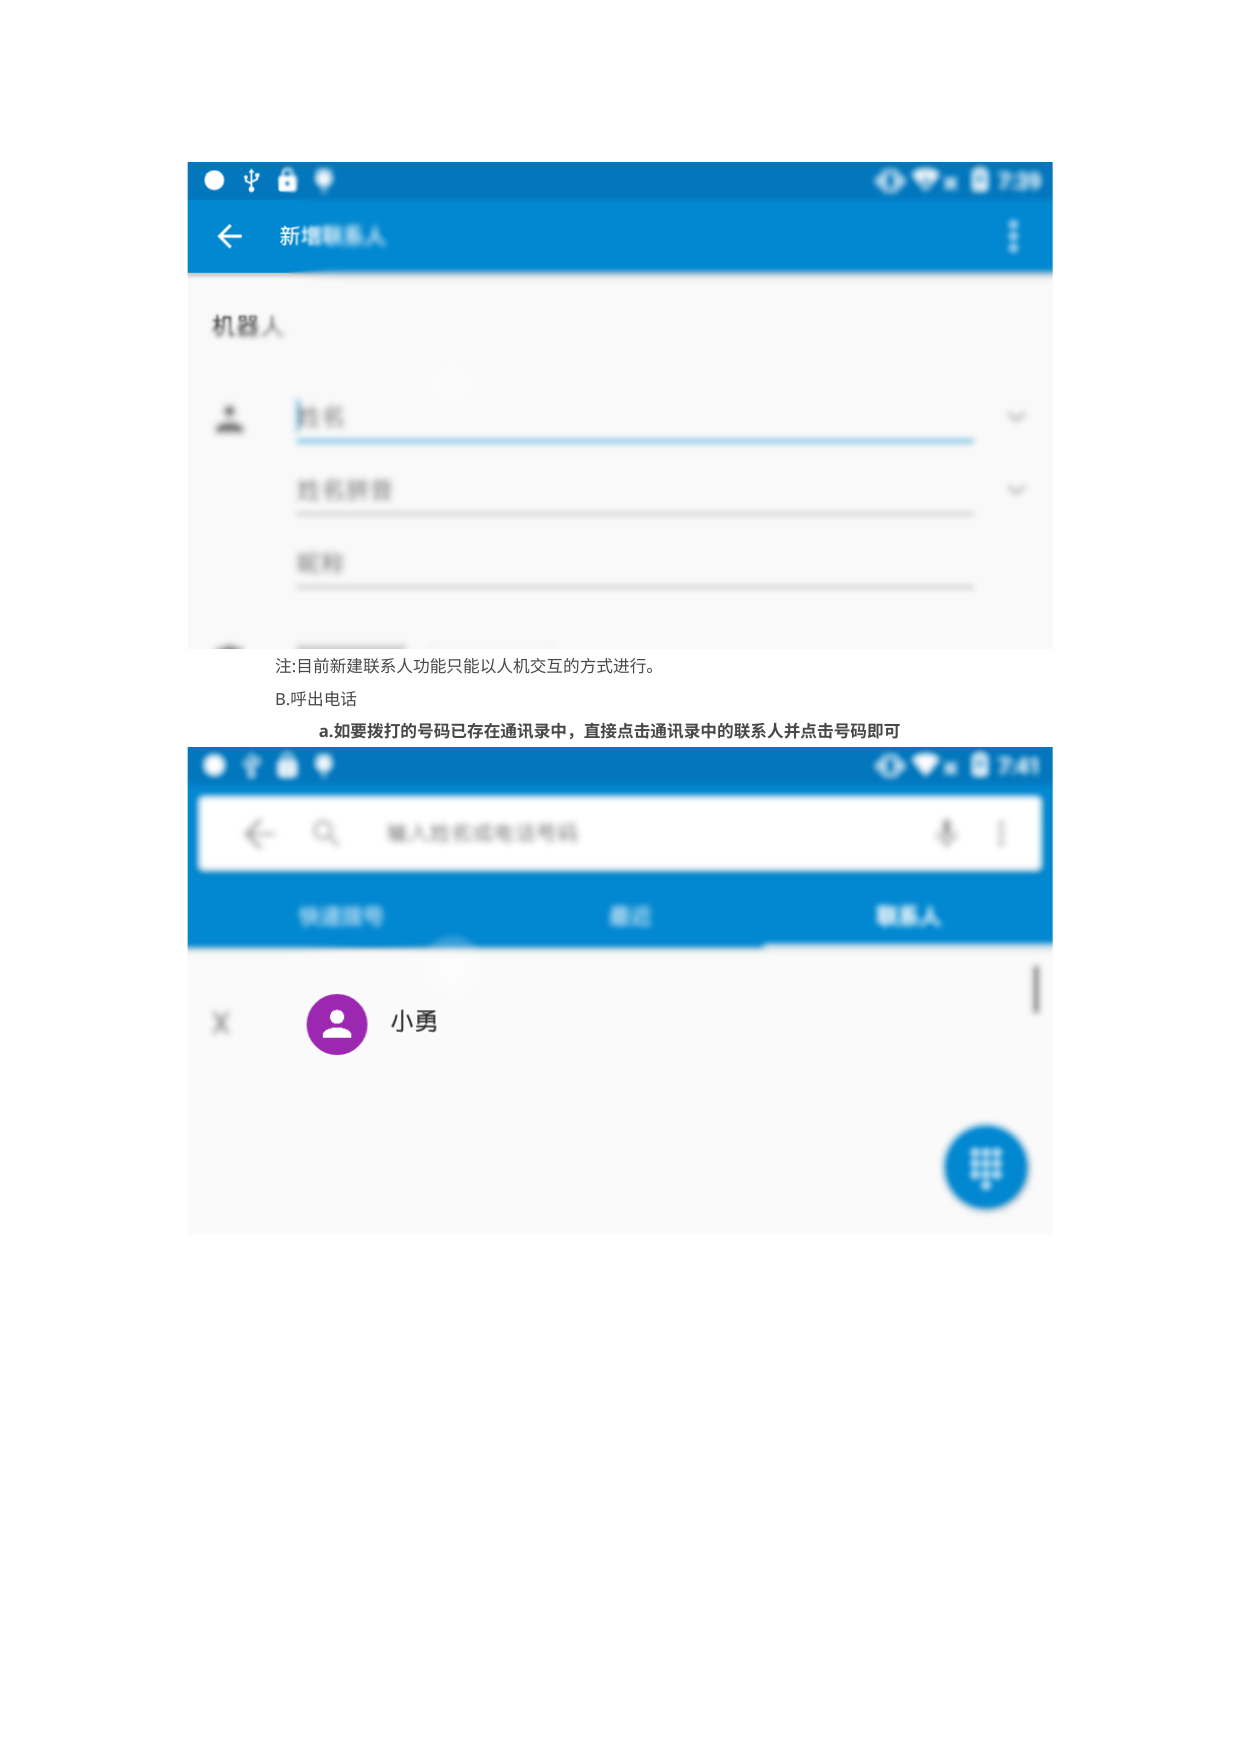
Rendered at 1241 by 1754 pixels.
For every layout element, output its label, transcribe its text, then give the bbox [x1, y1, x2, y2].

text a.如要拨打的号码已存在通讯录中，直接点击通讯录中的联系人并点击号码即可 [187, 714, 1053, 747]
picture [187, 162, 1053, 649]
text B.呼出电话 [187, 682, 1053, 714]
text 注:目前新建联系人功能只能以人机交互的方式进行。 [187, 649, 1053, 682]
picture [187, 747, 1053, 1234]
